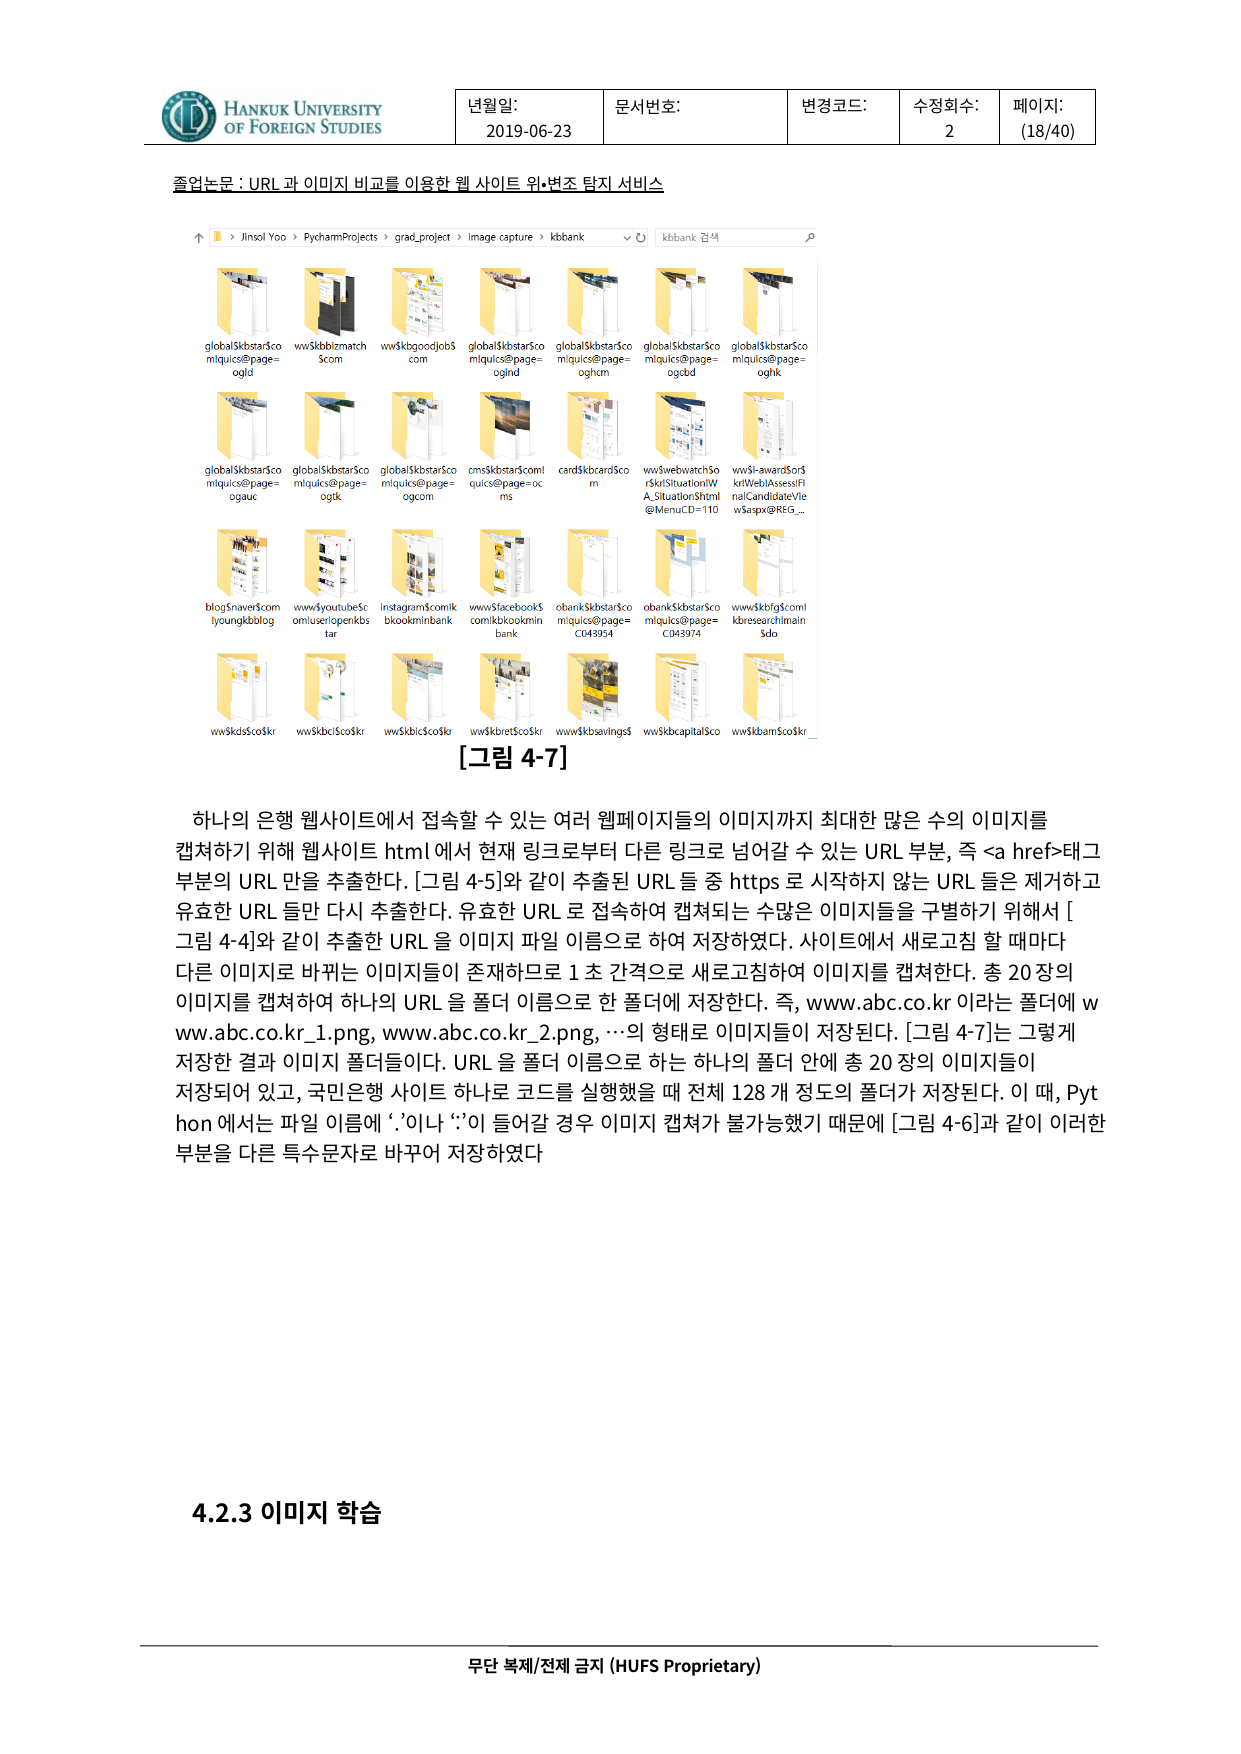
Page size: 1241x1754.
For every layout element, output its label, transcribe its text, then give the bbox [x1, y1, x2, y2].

text [그림 4-7] [283, 738, 1109, 774]
picture [161, 89, 383, 143]
text 하나의 은행 웹사이트에서 접속할 수 있는 여러 웹페이지들의 이미지까지 최대한 많은 수의 이미지를 캡쳐하기 위해 웹사이트 html에서 현재 링크로부터 다른 링크로 넘어갈 수 있는 URL부분, 즉 <a href>태그 부분의 URL만을 추출한다. [그림 4-5]와 같이 추출된 URL들 중 https로 시작하지 않는 URL들은 제거하고 유효한 URL들만 다시 추출한다. 유효한 URL로 접속하여 캡쳐되는 수많은 이미지들을 구별하기 위해서 [그림 4-4]와 같이 추출한 URL을 이미지 파일 이름으로 하여 저장하였다. 사이트에서 새로고침 할 때마다 다른 이미지로 바뀌는 이미지들이 존재하므로 1초 간격으로 새로고침하여 이미지를 캡쳐한다. 총 20장의 이미지를 캡쳐하여 하나의 URL을 폴더 이름으로 한 폴더에 저장한다. 즉, www.abc.co.kr이라는 폴더에 www.abc.co.kr_1.png, www.abc.co.kr_2.png, …의 형태로 이미지들이 저장된다. [그림 4-7]는 그렇게 저장한 결과 이미지 폴더들이다. URL을 폴더 이름으로 하는 하나의 폴더 안에 총 20장의 이미지들이 저장되어 있고, 국민은행 사이트 하나로 코드를 실행했을 때 전체 128개 정도의 폴더가 저장된다. 이 때, Python에서는 파일 이름에 ‘.’이나 ‘:’이 들어갈 경우 이미지 캡쳐가 불가능했기 때문에 [그림 4-6]과 같이 이러한 부분을 다른 특수문자로 바꾸어 저장하였다 [175, 805, 1109, 1167]
text 4.2.3 이미지 학습 [192, 1493, 792, 1530]
picture [192, 225, 818, 739]
